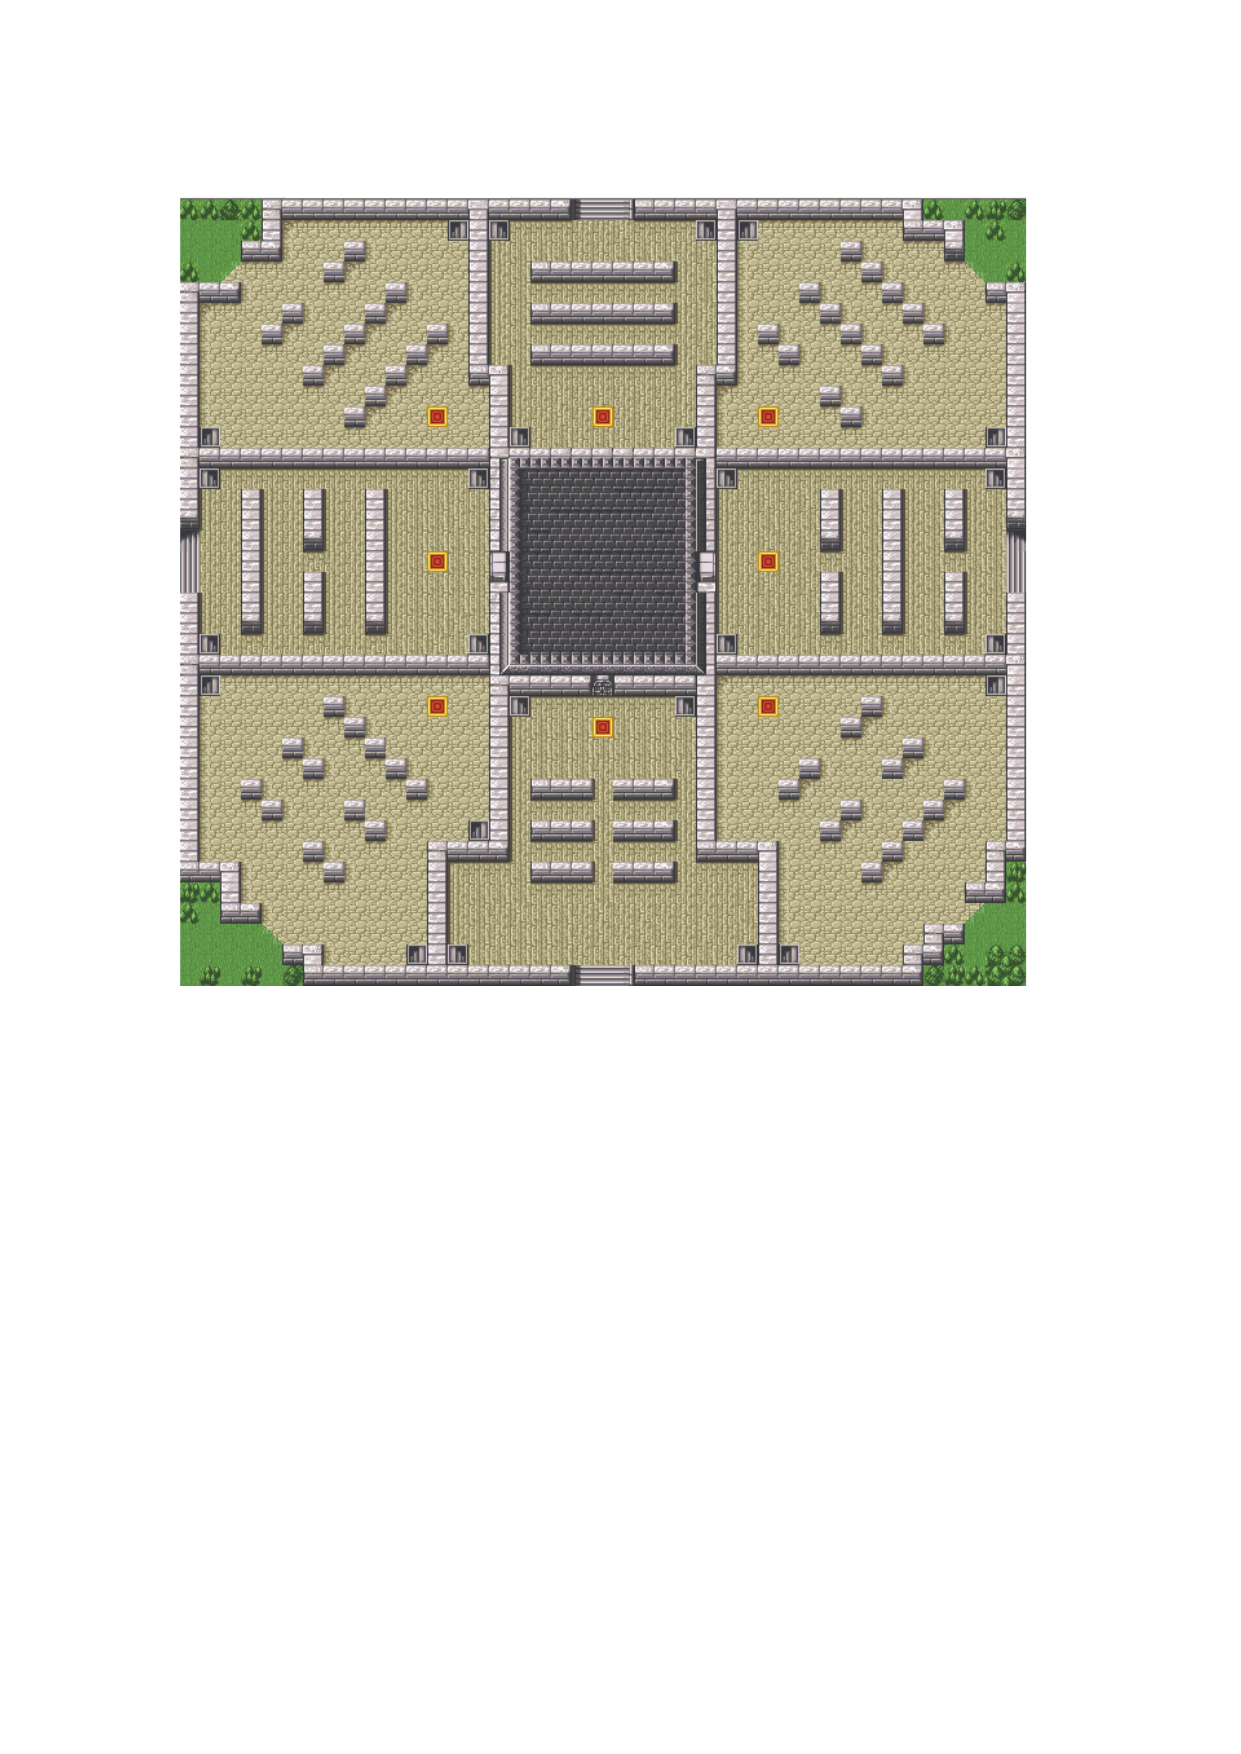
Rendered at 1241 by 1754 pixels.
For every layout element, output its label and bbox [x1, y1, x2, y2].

picture [179, 197, 1027, 986]
